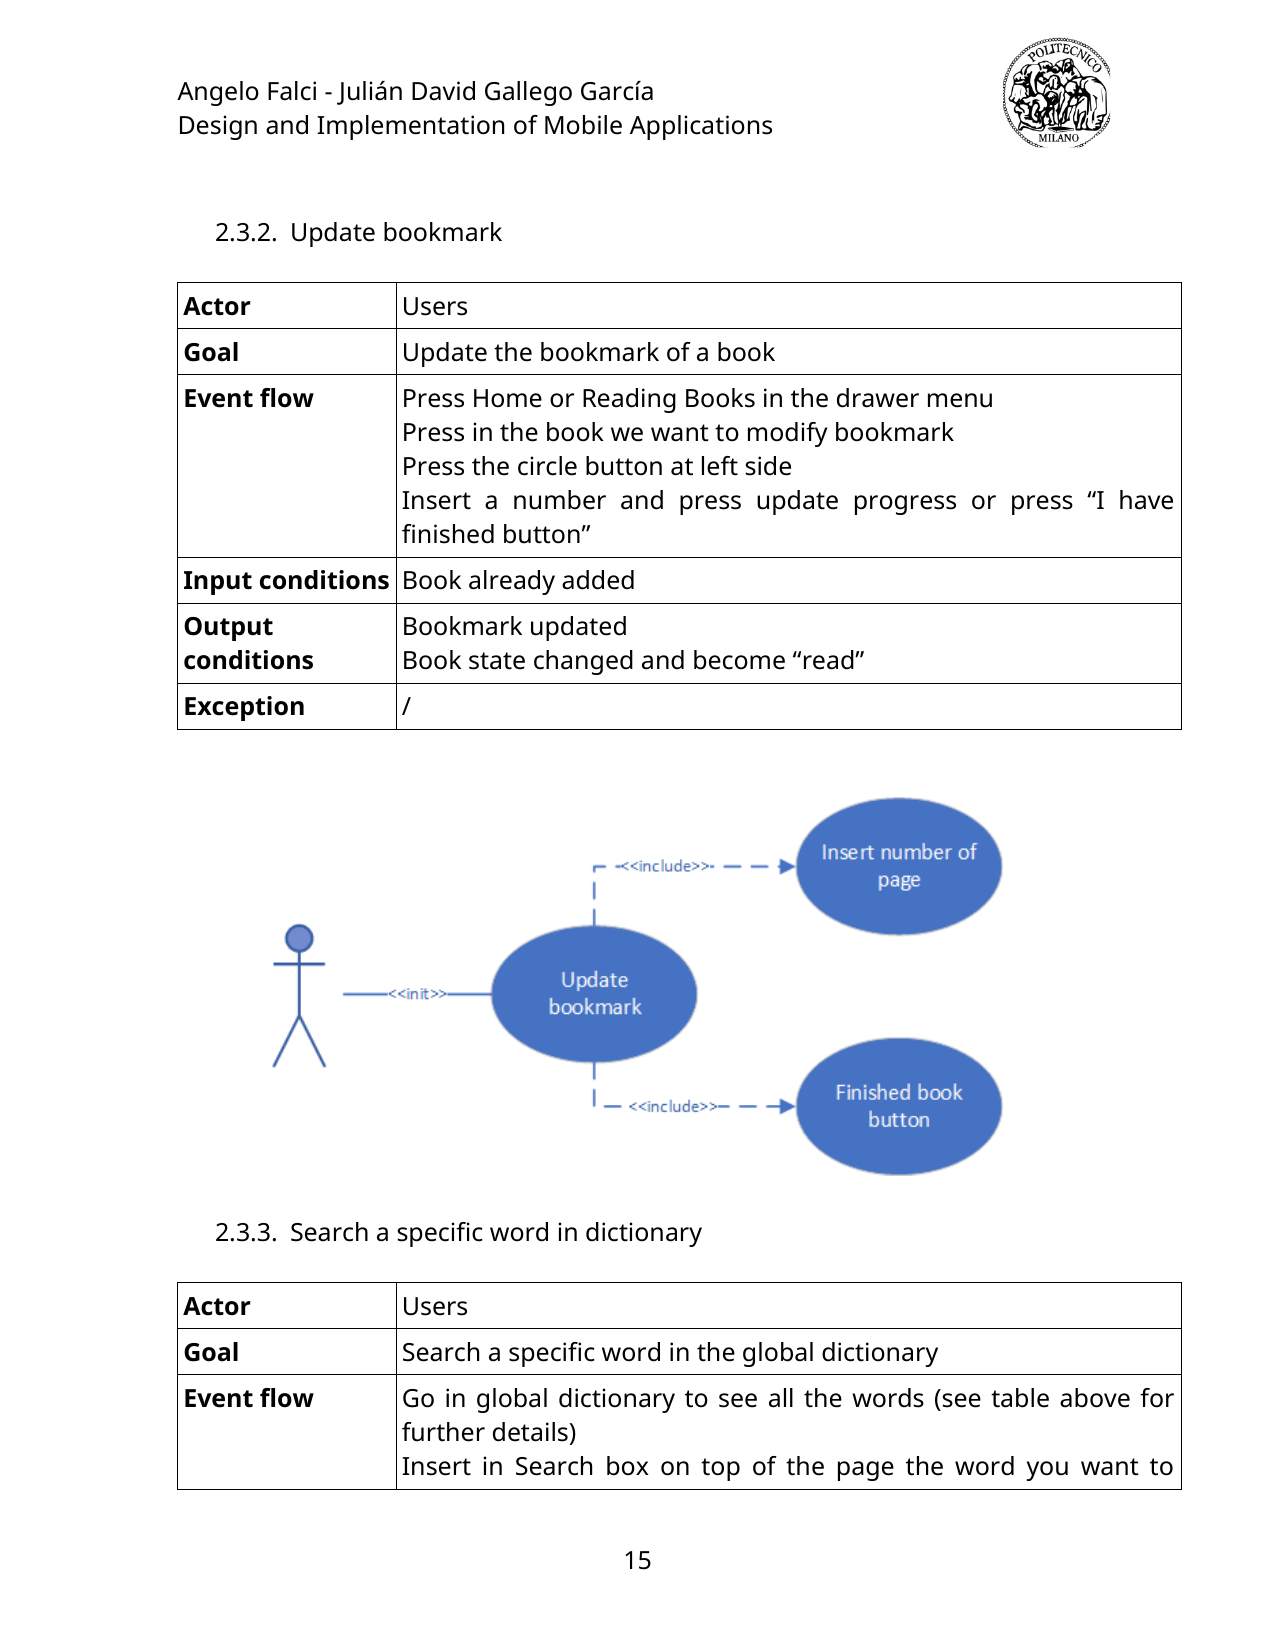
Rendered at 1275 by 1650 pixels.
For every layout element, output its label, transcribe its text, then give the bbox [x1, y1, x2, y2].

table_cell Event flow [178, 1375, 396, 1488]
table_cell Input conditions [178, 558, 396, 603]
table_cell Goal [178, 329, 396, 374]
table_cell Update the bookmark of a book [397, 329, 1181, 374]
table_cell Book already added [397, 558, 1181, 603]
table_cell Search a specific word in the global dictionary [397, 1329, 1181, 1374]
table_cell Goal [178, 1329, 396, 1374]
subtitle Search a specific word in dictionary [215, 1214, 1098, 1248]
table_header Users [397, 283, 1181, 328]
table_header Actor [178, 283, 396, 328]
table_cell Bookmark updated Book state changed and become “read” [397, 604, 1181, 683]
picture [1001, 37, 1110, 146]
table_cell Exception [178, 684, 396, 729]
table_header Users [397, 1283, 1181, 1328]
picture [272, 797, 1004, 1176]
table_cell Output conditions [178, 604, 396, 683]
table_header Actor [178, 1283, 396, 1328]
table_cell Event flow [178, 375, 396, 557]
subtitle Update bookmark [215, 214, 1098, 248]
table_cell Press Home or Reading Books in the drawer menu Press in the book we want to modify bookmark Press the circle button at left side Insert a number and press update progress or press “I have finished button” [397, 375, 1181, 557]
table_cell / [397, 684, 1181, 729]
